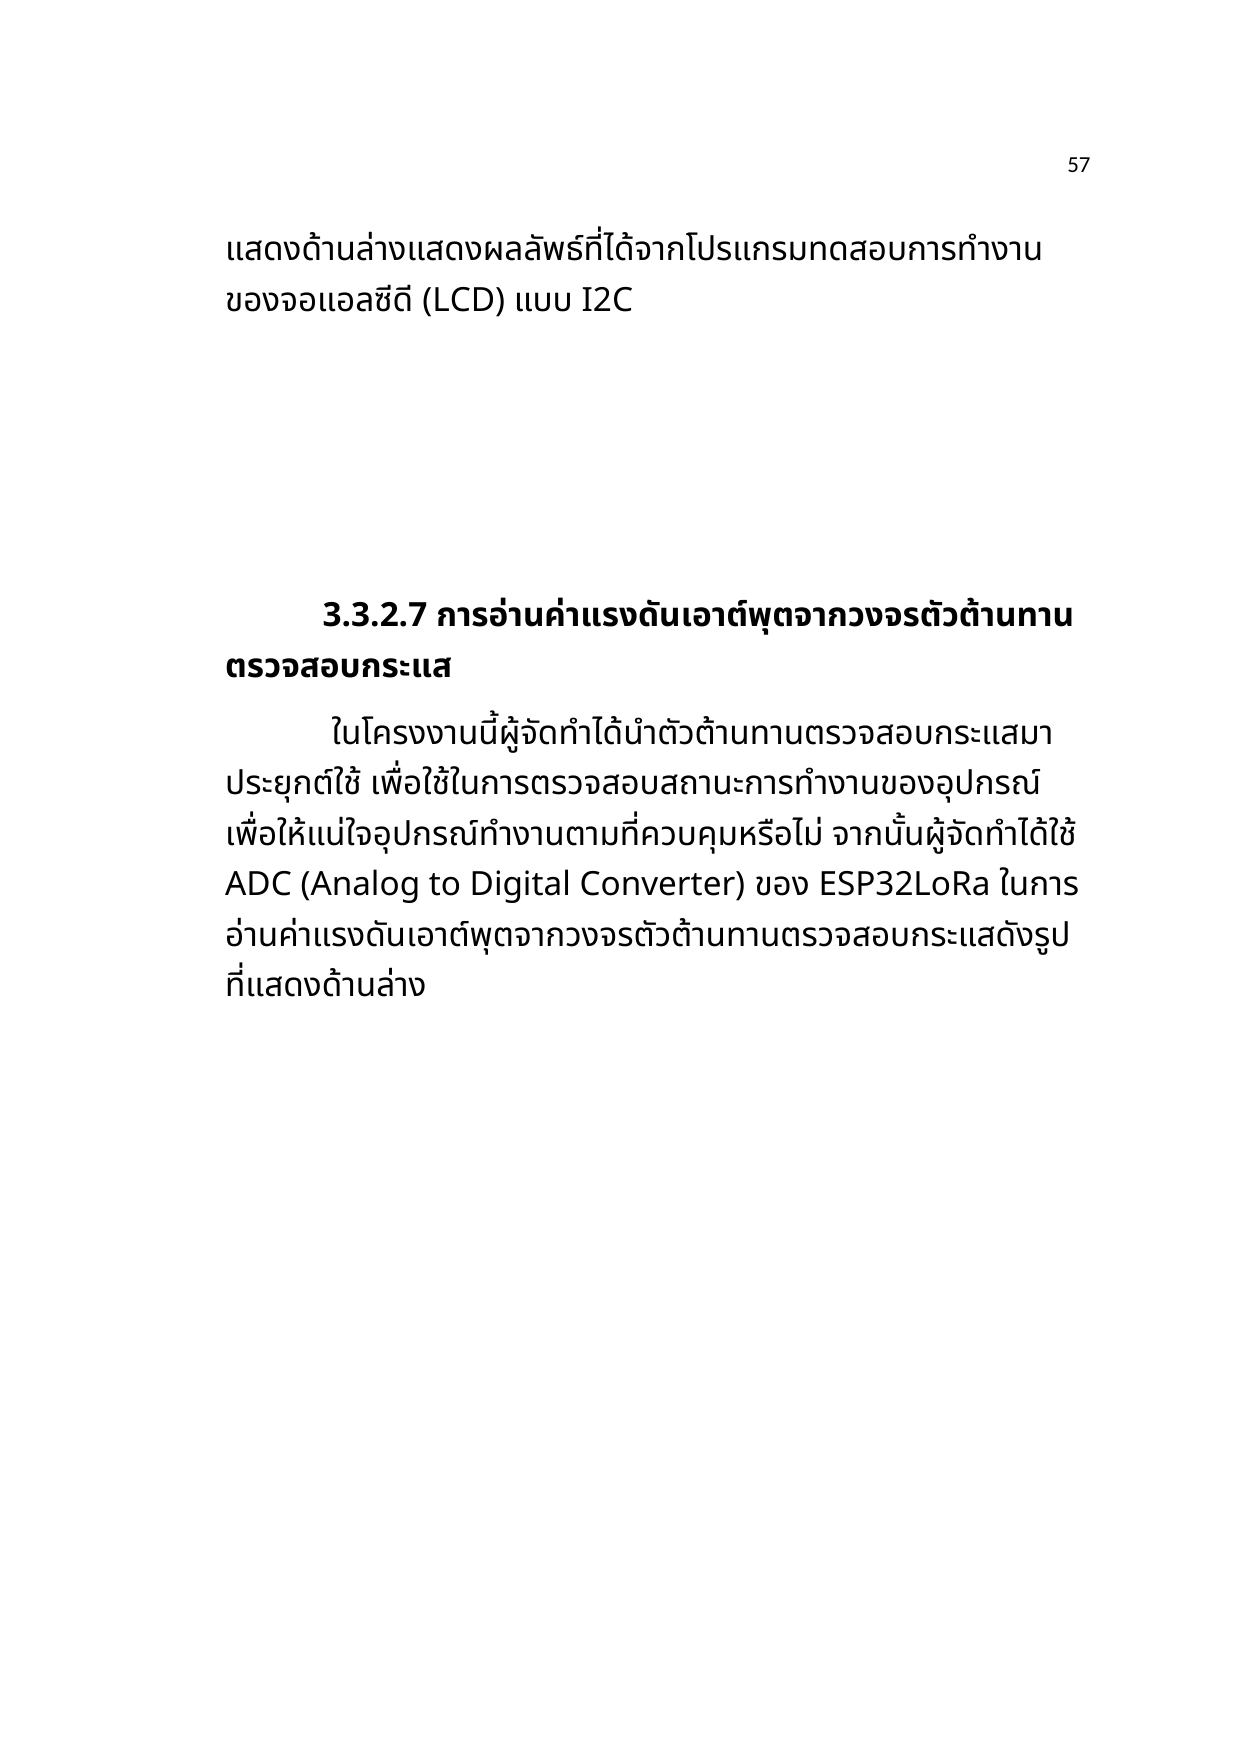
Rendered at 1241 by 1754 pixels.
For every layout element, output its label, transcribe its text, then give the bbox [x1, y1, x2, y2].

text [225, 225, 1090, 326]
text 3.3.2.7 การอ่านค่าแรงดันเอาต์พุตจากวงจรตัวต้านทานตรวจสอบกระแส [225, 591, 1090, 692]
text ในโครงงานนี้ผู้จัดทำได้นำตัวต้านทานตรวจสอบกระแสมาประยุกต์ใช้ เพื่อใช้ในการตรวจสอบสถานะการทำงานของอุปกรณ์ เพื่อให้แน่ใจอุปกรณ์ทำงานตามที่ควบคุมหรือไม่ จากนั้นผู้จัดทำได้ใช้ ADC (Analog to Digital Converter) ของ ESP32LoRa ในการอ่านค่าแรงดันเอาต์พุตจากวงจรตัวต้านทานตรวจสอบกระแสดังรูปที่แสดงด้านล่าง [225, 709, 1090, 1011]
